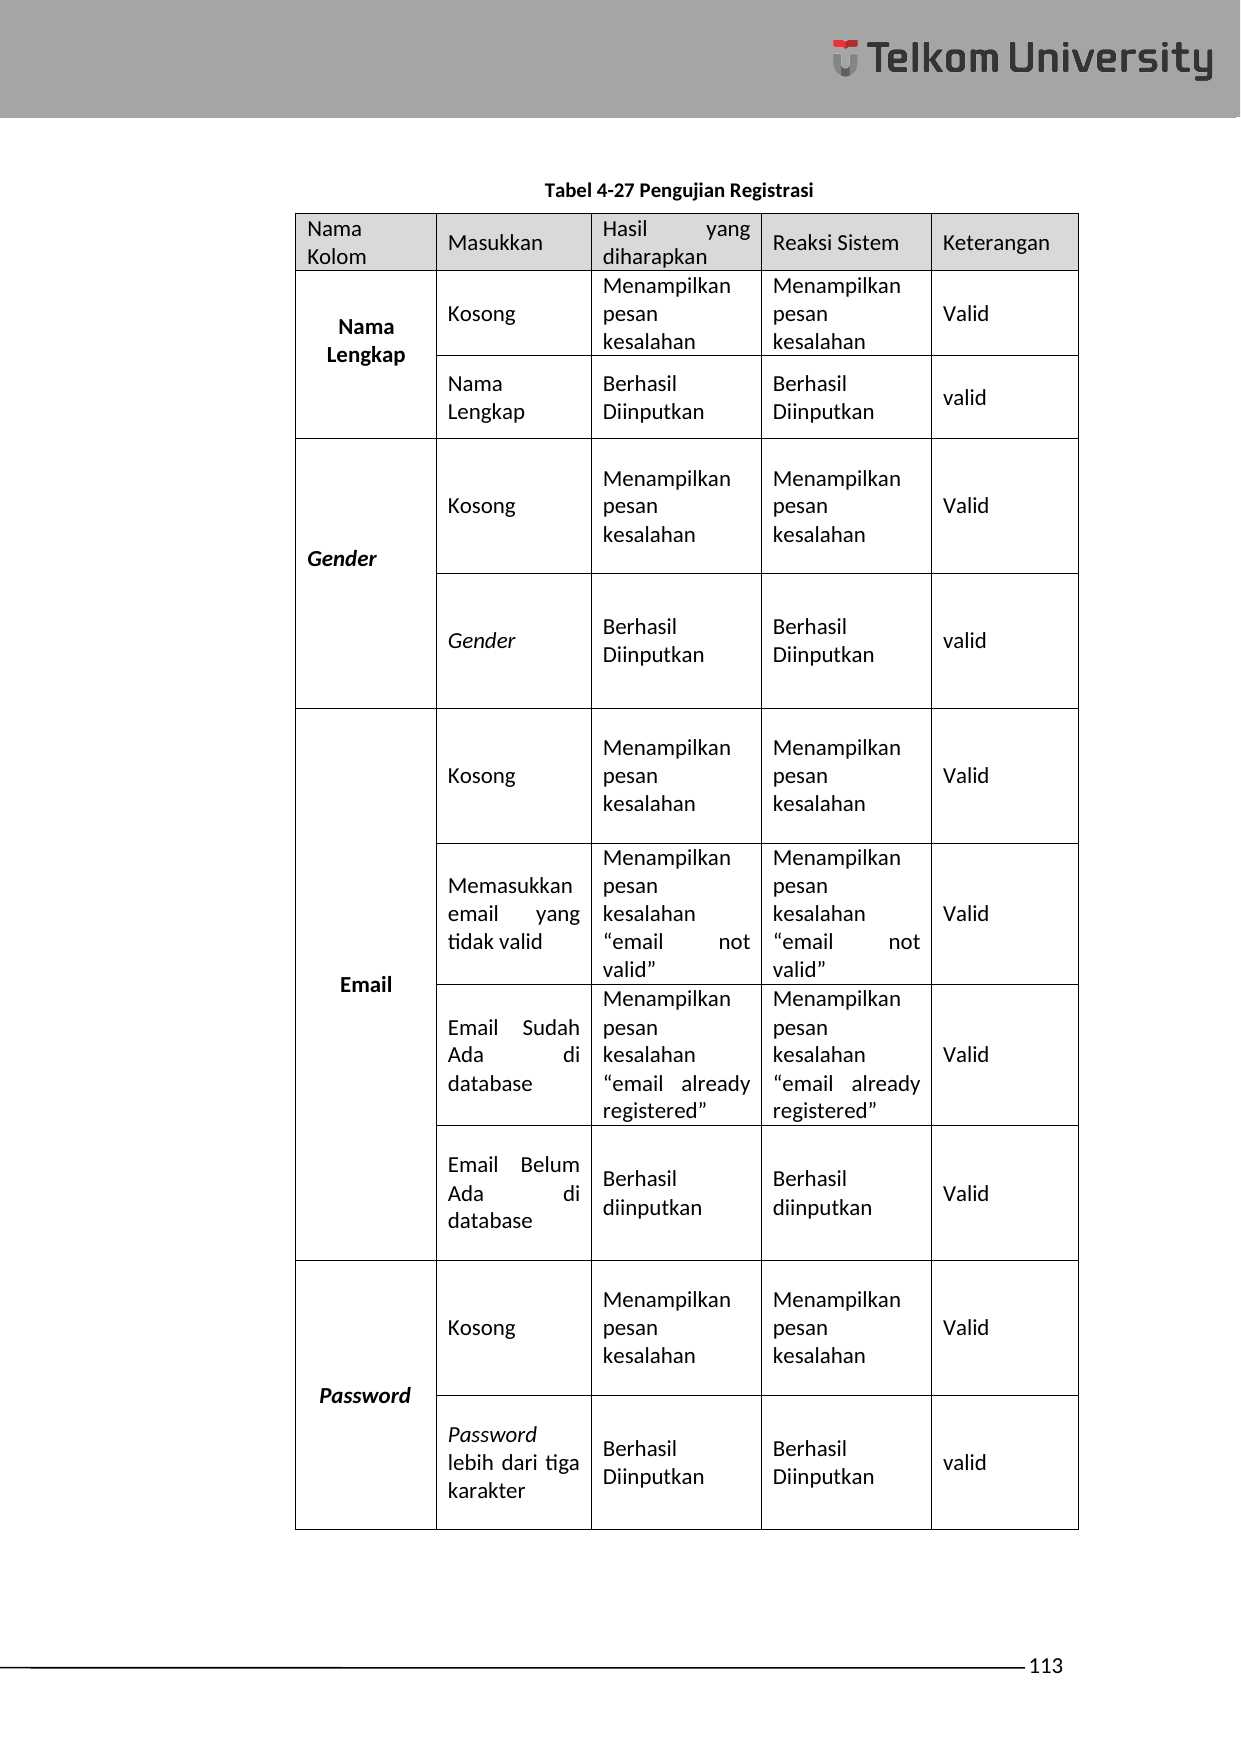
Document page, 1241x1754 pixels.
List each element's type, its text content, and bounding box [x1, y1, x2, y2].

table_cell Berhasil Diinputkan [762, 574, 931, 707]
table_cell Kosong [437, 709, 591, 842]
table_cell [296, 573, 436, 707]
table_cell Berhasil Diinputkan [762, 1396, 931, 1529]
table_cell valid [932, 574, 1078, 707]
table_cell valid [932, 1396, 1078, 1529]
table_cell valid [932, 356, 1078, 438]
table_cell Valid [932, 709, 1078, 842]
table_cell Menampilkan pesan kesalahan [762, 439, 931, 573]
table_cell Menampilkan pesan kesalahan [592, 271, 761, 355]
table_cell Valid [932, 1261, 1078, 1394]
picture [833, 40, 1213, 81]
table_cell Menampilkan pesan kesalahan [762, 709, 931, 842]
table_cell Menampilkan pesan kesalahan “email not valid” [592, 844, 761, 983]
table_cell Email Sudah Ada di database [437, 985, 591, 1125]
table_cell Password lebih dari tiga karakter [437, 1396, 591, 1529]
table_cell Menampilkan pesan kesalahan [592, 709, 761, 842]
table_cell Berhasil diinputkan [762, 1126, 931, 1259]
table_cell Kosong [437, 271, 591, 355]
table_header Nama Kolom [296, 214, 436, 270]
table_cell Valid [932, 271, 1078, 355]
table_header Masukkan [437, 214, 591, 270]
table_cell Berhasil diinputkan [592, 1126, 761, 1259]
table_cell Berhasil Diinputkan [592, 574, 761, 707]
table_cell Valid [932, 985, 1078, 1125]
table_cell Kosong [437, 439, 591, 573]
table_cell Berhasil Diinputkan [762, 356, 931, 438]
table_header Reaksi Sistem [762, 214, 931, 270]
table_cell Kosong [437, 1261, 591, 1394]
table_header Hasil yang diharapkan [592, 214, 761, 270]
table_cell Menampilkan pesan kesalahan “email already registered” [762, 985, 931, 1125]
table_cell Menampilkan pesan kesalahan “email not valid” [762, 844, 931, 983]
table_cell Password [296, 1261, 436, 1529]
table_cell Berhasil Diinputkan [592, 356, 761, 438]
table_cell Valid [932, 439, 1078, 573]
table_cell Gender [437, 574, 591, 707]
table_cell Menampilkan pesan kesalahan [592, 439, 761, 573]
table_cell Email [296, 709, 436, 1259]
table_cell Gender [296, 439, 436, 573]
table_cell Menampilkan pesan kesalahan “email already registered” [592, 985, 761, 1125]
table_cell Memasukkan email yang tidak valid [437, 844, 591, 983]
table_cell Nama Lengkap [437, 356, 591, 438]
table_header Keterangan [932, 214, 1078, 270]
table_cell Menampilkan pesan kesalahan [592, 1261, 761, 1394]
table_cell Valid [932, 844, 1078, 983]
table_cell Nama Lengkap [296, 271, 436, 438]
table_cell Menampilkan pesan kesalahan [762, 1261, 931, 1394]
table_cell Berhasil Diinputkan [592, 1396, 761, 1529]
table_cell Menampilkan pesan kesalahan [762, 271, 931, 355]
table_cell Valid [932, 1126, 1078, 1259]
table_cell Email Belum Ada di database [437, 1126, 591, 1259]
